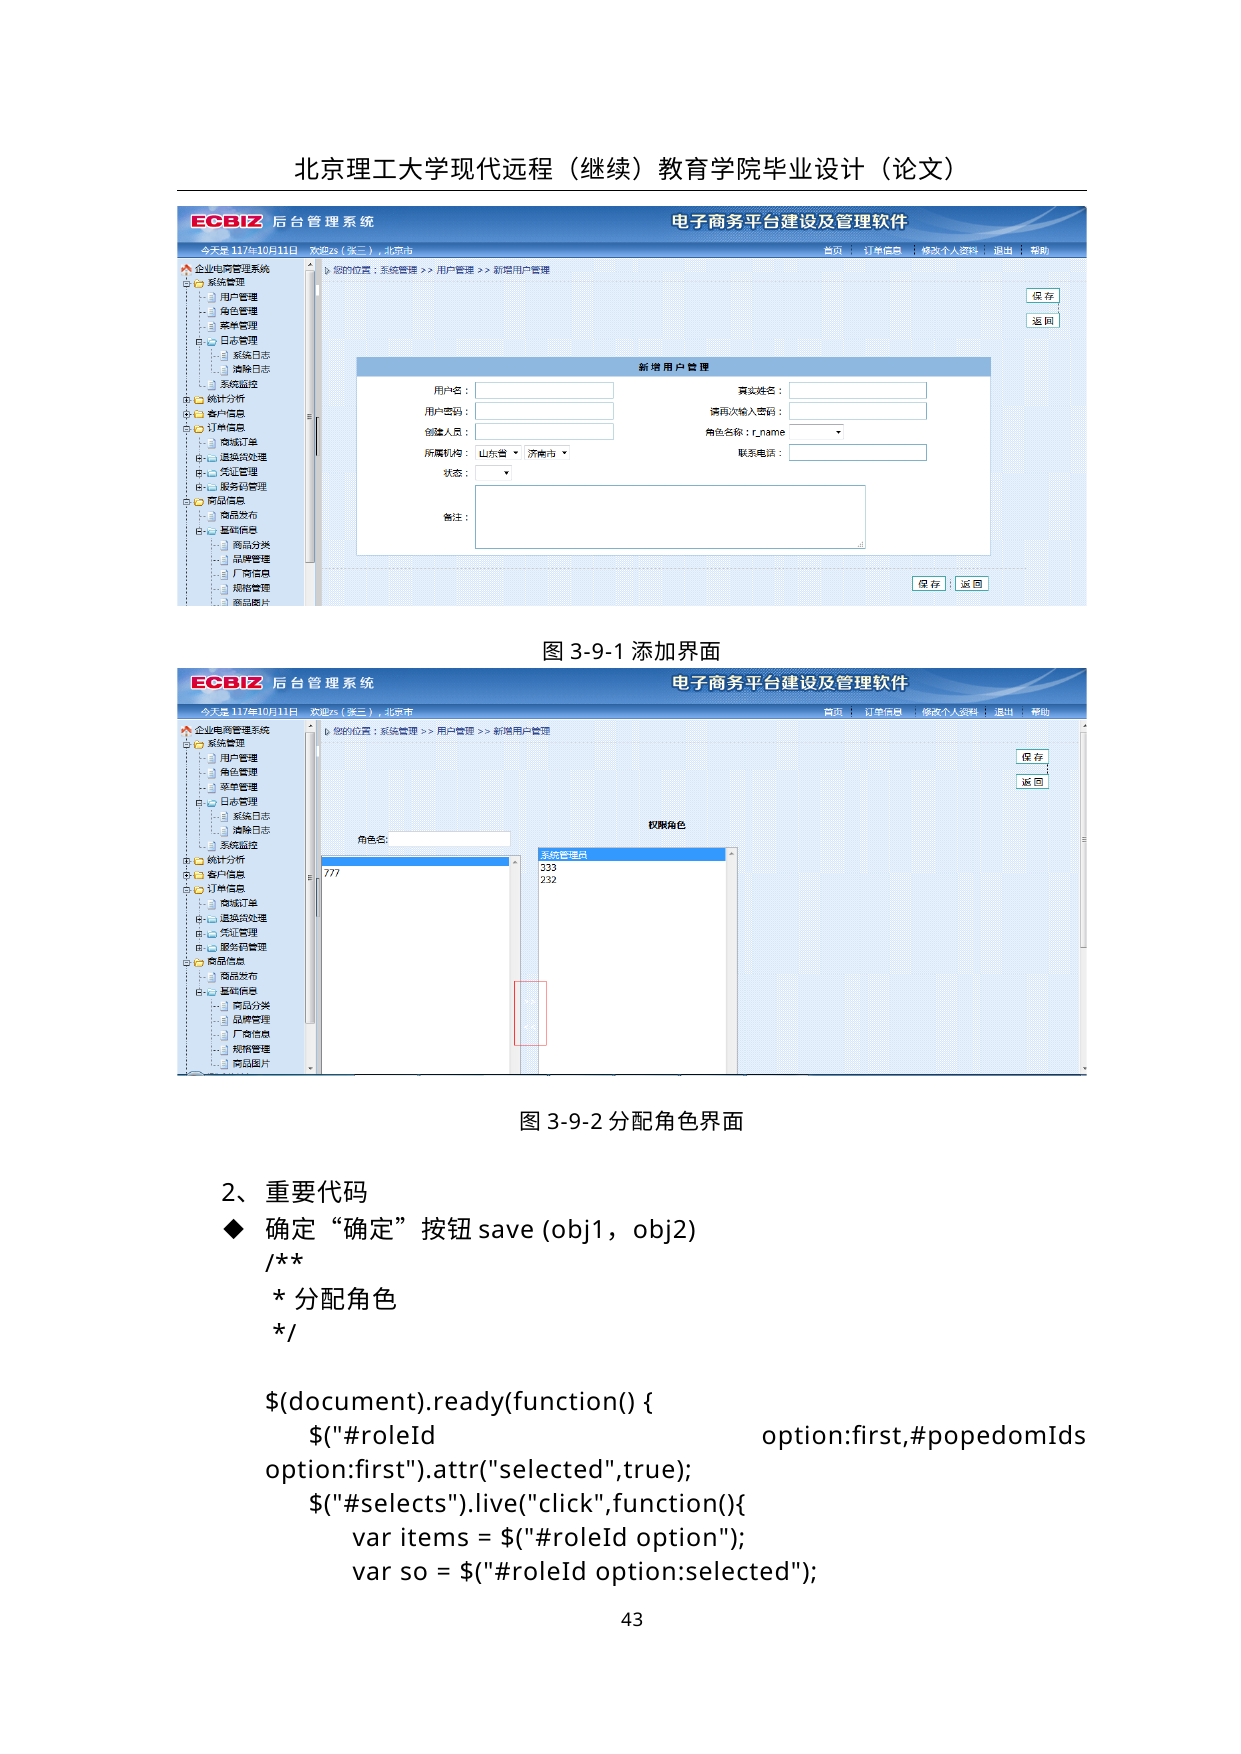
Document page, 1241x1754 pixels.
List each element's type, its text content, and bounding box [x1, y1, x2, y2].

text $("#roleId option:first,#popedomIds option:first").attr("selected",true); [265, 1418, 1087, 1486]
list 重要代码 [221, 1173, 1087, 1209]
text * 分配角色 [265, 1279, 1087, 1316]
list 确定“确定”按钮save (obj1，obj2) [221, 1209, 1087, 1245]
text var items = $("#roleId option"); [265, 1520, 1087, 1554]
text */ [265, 1316, 1087, 1350]
text $("#selects").live("click",function(){ [265, 1486, 1087, 1520]
text 图3-9-1添加界面 [177, 622, 1087, 668]
picture [177, 668, 1087, 1076]
text 图3-9-2分配角色界面 [177, 1093, 1087, 1139]
text /** [265, 1245, 1087, 1279]
text var so = $("#roleId option:selected"); [265, 1554, 1087, 1588]
text $(document).ready(function() { [265, 1384, 1087, 1418]
picture [177, 206, 1087, 606]
